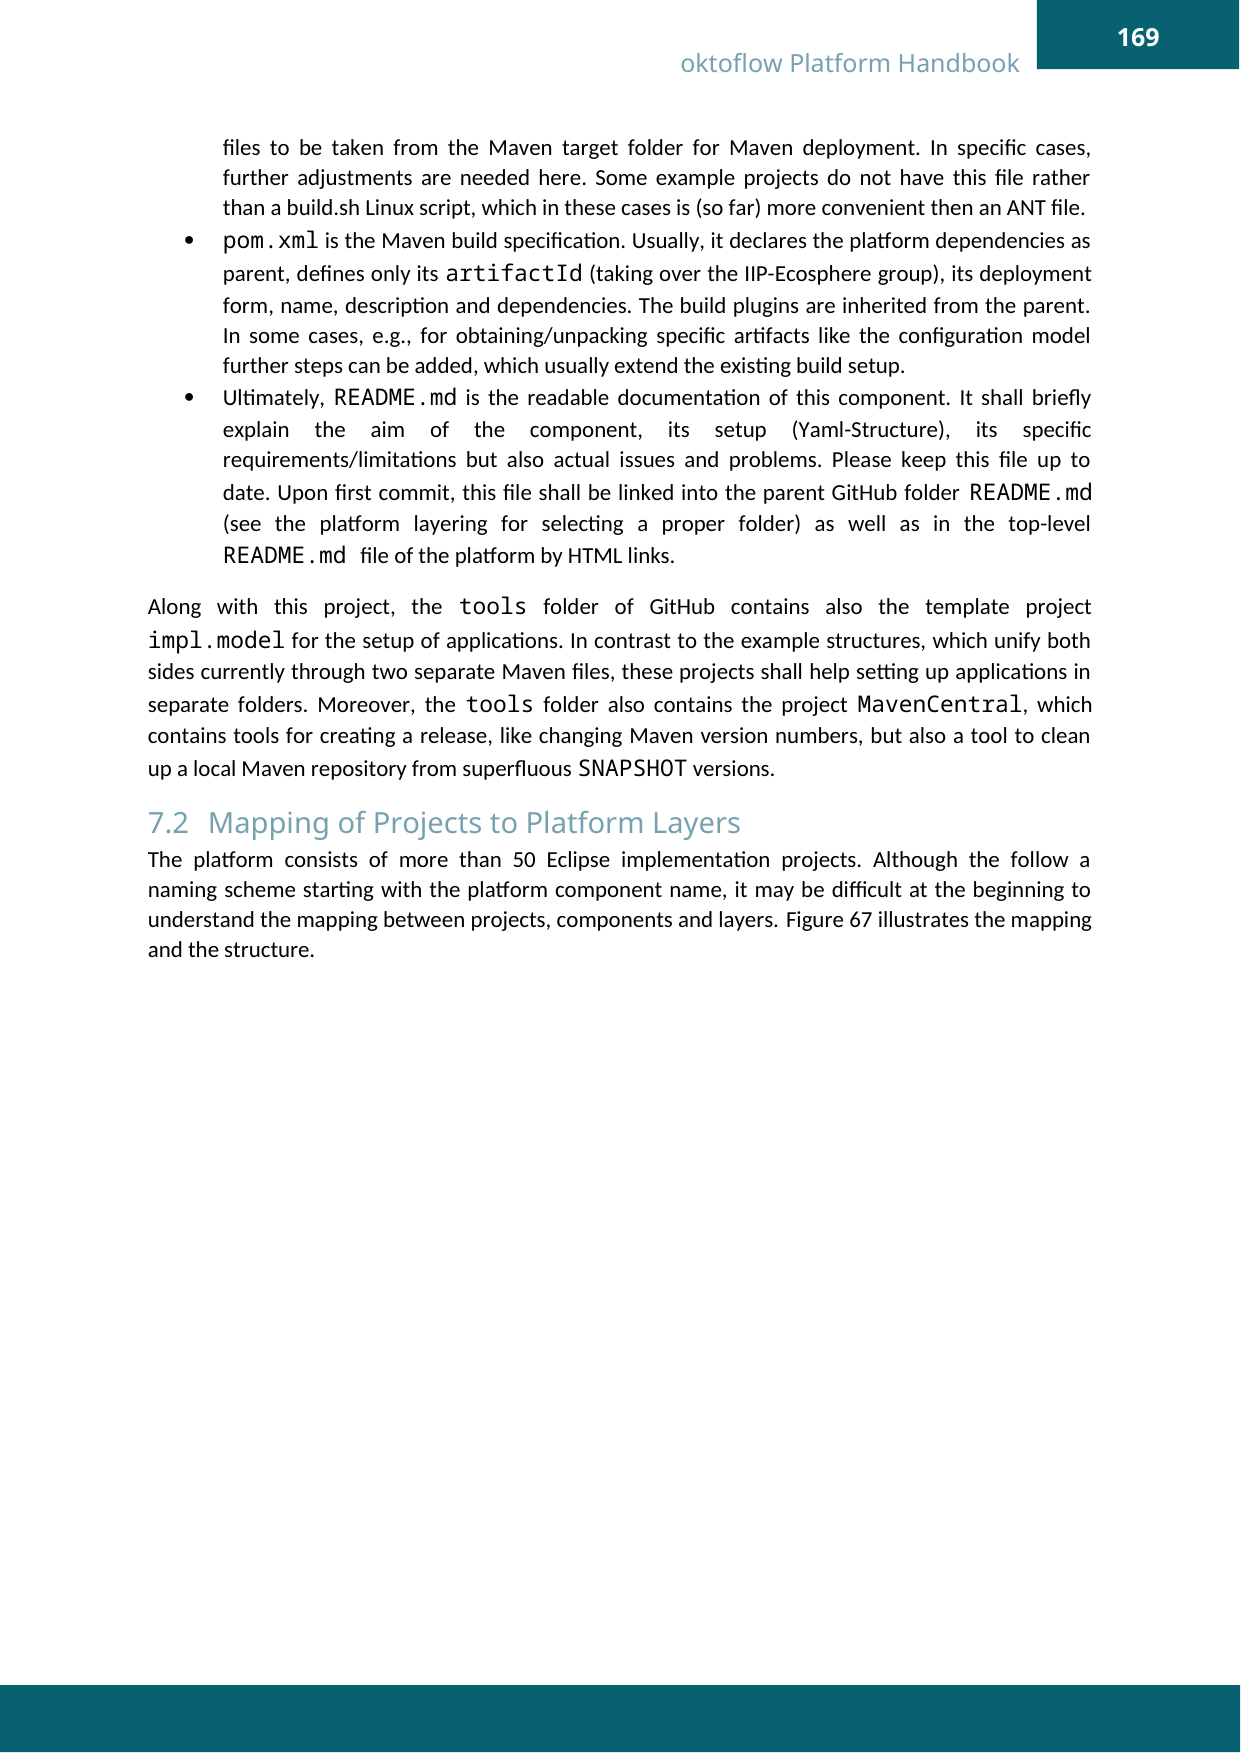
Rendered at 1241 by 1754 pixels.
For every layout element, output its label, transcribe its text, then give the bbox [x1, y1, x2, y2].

text The platform consists of more than 50 Eclipse implementation projects. Although the follow a naming scheme starting with the platform component name, it may be difficult at the beginning to understand the mapping between projects, components and layers. Figure 67 illustrates the mapping and the structure. [148, 845, 1093, 963]
list Ultimately, README.md is the readable documentation of this component. It shall briefly explain the aim of the component, its setup (Yaml-Structure), its specific requirements/limitations but also actual issues and problems. Please keep this file up to date. Upon first commit, this file shall be linked into the parent GitHub folder README.md (see the platform layering for selecting a proper folder) as well as in the top-level README.md file of the platform by HTML links. [185, 381, 1093, 571]
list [185, 133, 1093, 221]
list pom.xml is the Maven build specification. Usually, it declares the platform dependencies as parent, defines only its artifactId (taking over the IIP-Ecosphere group), its deployment form, name, description and dependencies. The build plugins are inherited from the parent. In some cases, e.g., for obtaining/unpacking specific artifacts like the configuration model further steps can be added, which usually extend the existing build setup. [185, 223, 1093, 379]
subtitle Mapping of Projects to Platform Layers [148, 802, 1093, 842]
text Along with this project, the tools folder of GitHub contains also the template project impl.model for the setup of applications. In contrast to the example structures, which unify both sides currently through two separate Maven files, these projects shall help setting up applications in separate folders. Moreover, the tools folder also contains the project MavenCentral, which contains tools for creating a release, like changing Maven version numbers, but also a tool to clean up a local Maven repository from superfluous SNAPSHOT versions. [148, 590, 1093, 783]
